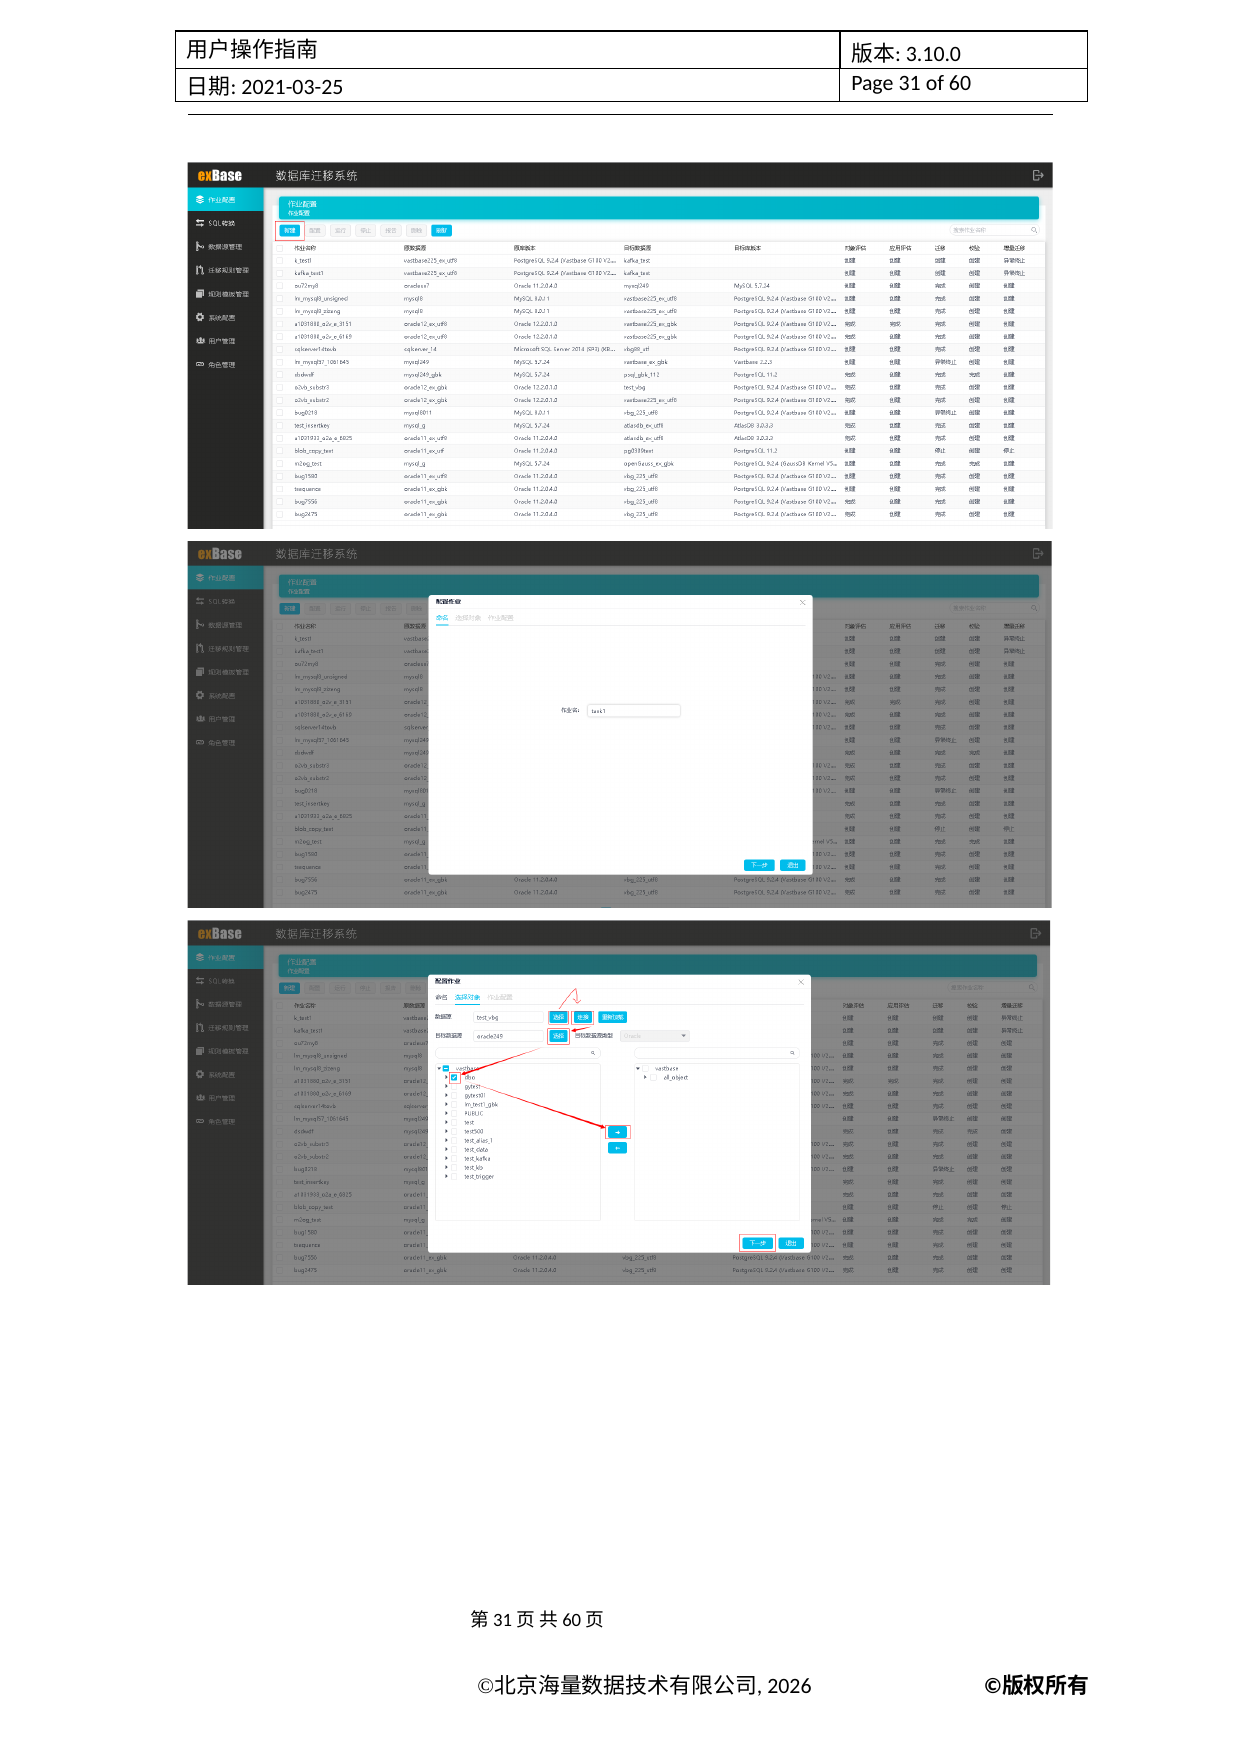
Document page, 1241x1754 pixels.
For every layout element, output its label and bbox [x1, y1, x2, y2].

picture [187, 541, 1052, 908]
picture [187, 162, 1053, 529]
picture [187, 920, 1050, 1285]
